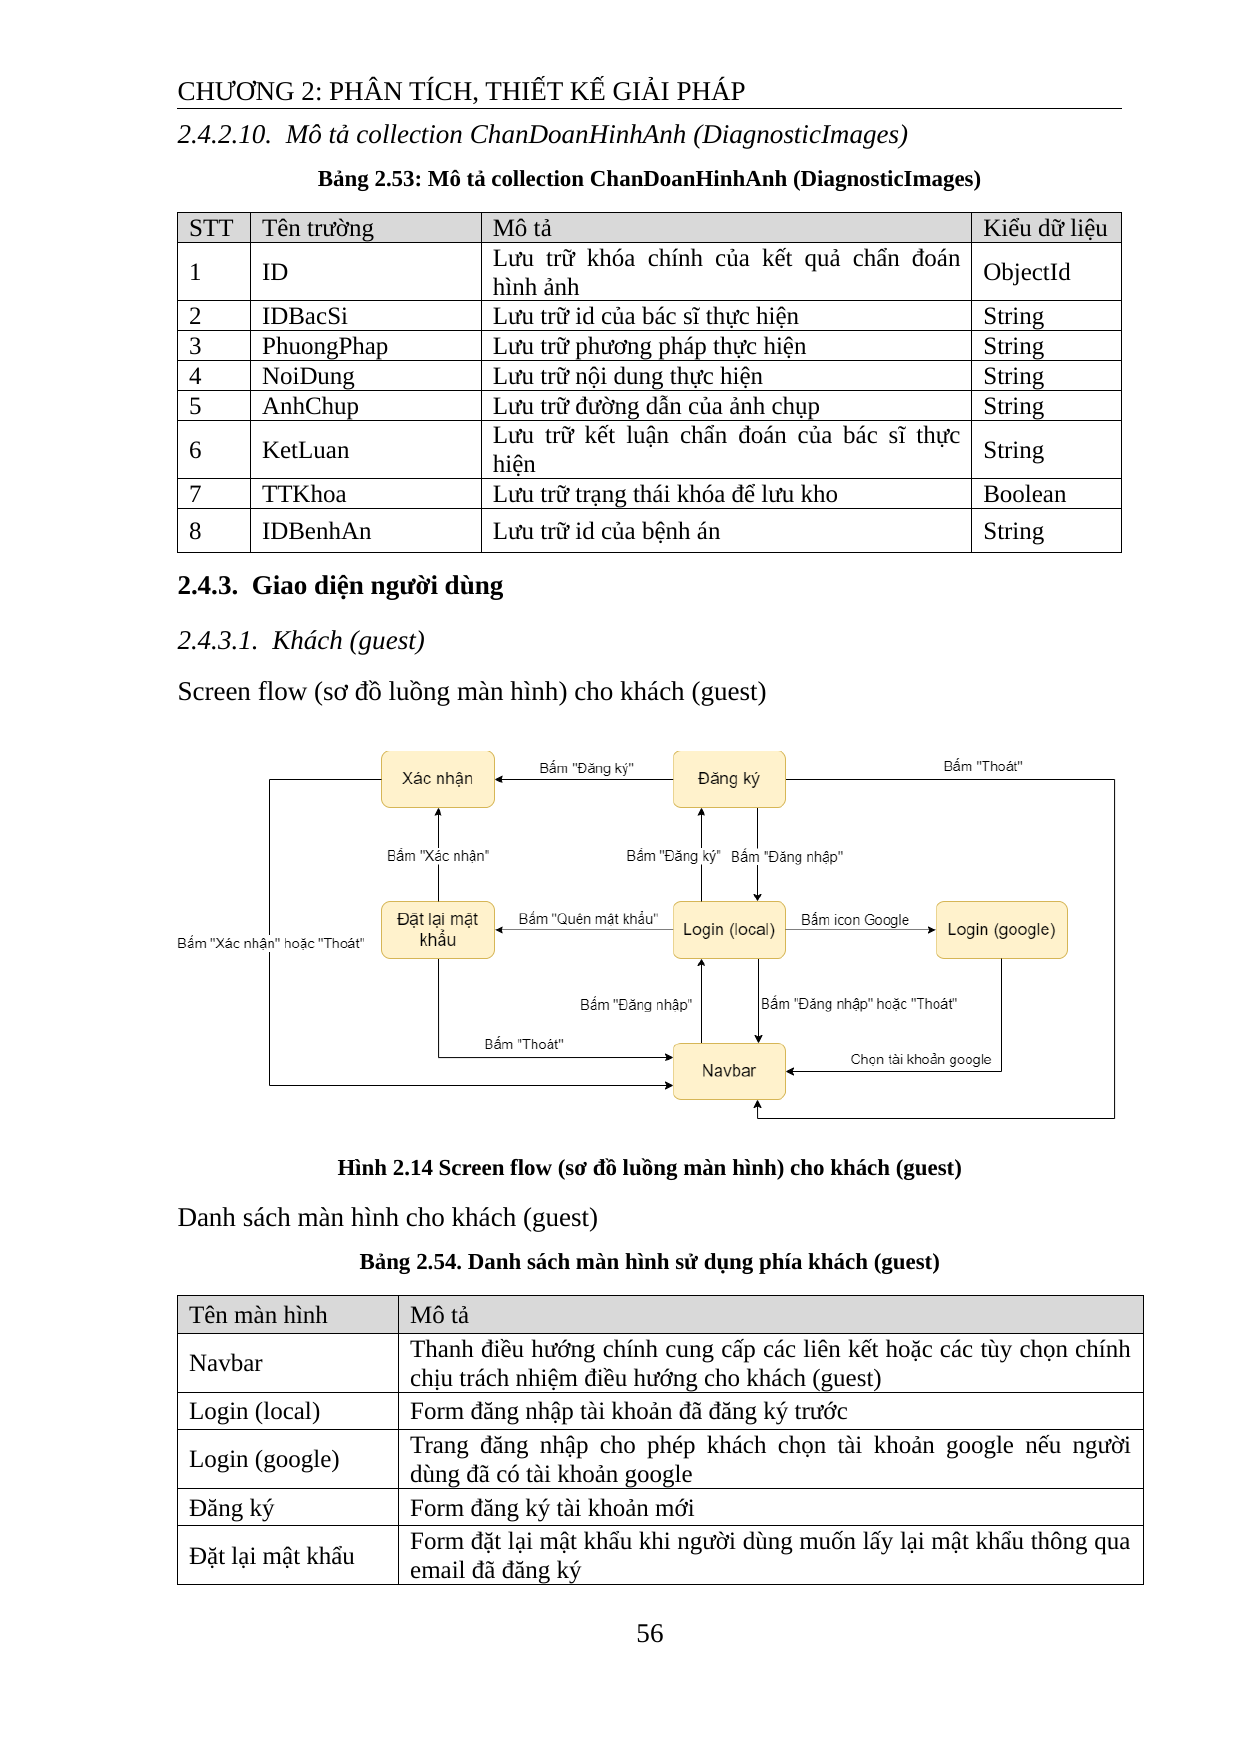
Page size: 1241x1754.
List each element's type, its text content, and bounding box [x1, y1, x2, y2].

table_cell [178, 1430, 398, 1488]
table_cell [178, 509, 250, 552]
text Screen flow (sơ đồ luồng màn hình) cho khách (guest) [177, 675, 1122, 706]
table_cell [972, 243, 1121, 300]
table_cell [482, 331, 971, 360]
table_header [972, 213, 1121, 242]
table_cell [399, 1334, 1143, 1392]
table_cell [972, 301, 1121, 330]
text Danh sách màn hình cho khách (guest) [177, 1202, 1122, 1233]
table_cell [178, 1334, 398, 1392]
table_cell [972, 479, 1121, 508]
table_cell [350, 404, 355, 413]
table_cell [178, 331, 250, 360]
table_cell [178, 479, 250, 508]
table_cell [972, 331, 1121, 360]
text Bảng 2.53: Mô tả collection ChanDoanHinhAnh (DiagnosticImages) [177, 165, 1122, 191]
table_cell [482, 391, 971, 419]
picture [177, 751, 1123, 1126]
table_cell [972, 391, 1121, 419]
subtitle Khách (guest) [177, 624, 1122, 656]
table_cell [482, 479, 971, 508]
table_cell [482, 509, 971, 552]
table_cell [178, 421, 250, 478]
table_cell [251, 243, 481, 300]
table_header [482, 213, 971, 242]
subtitle Mô tả collection ChanDoanHinhAnh (DiagnosticImages) [177, 118, 1122, 149]
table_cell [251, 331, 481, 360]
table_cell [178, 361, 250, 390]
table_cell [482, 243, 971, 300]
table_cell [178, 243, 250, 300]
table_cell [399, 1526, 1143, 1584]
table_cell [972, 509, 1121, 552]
text Bảng 2.54. Danh sách màn hình sử dụng phía khách (guest) [177, 1248, 1122, 1274]
subtitle Giao diện người dùng [177, 569, 1122, 601]
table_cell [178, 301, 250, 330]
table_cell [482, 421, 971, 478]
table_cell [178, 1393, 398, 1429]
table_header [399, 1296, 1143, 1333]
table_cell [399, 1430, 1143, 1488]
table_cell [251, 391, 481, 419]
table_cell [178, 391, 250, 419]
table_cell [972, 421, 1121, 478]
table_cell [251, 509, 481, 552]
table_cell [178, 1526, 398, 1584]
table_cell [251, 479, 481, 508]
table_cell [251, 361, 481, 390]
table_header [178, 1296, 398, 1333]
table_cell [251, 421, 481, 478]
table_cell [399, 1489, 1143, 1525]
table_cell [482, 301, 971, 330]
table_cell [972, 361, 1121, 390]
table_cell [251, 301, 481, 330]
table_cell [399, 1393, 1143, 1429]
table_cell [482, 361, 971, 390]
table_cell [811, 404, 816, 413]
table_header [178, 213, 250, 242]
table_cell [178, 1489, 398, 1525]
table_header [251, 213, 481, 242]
